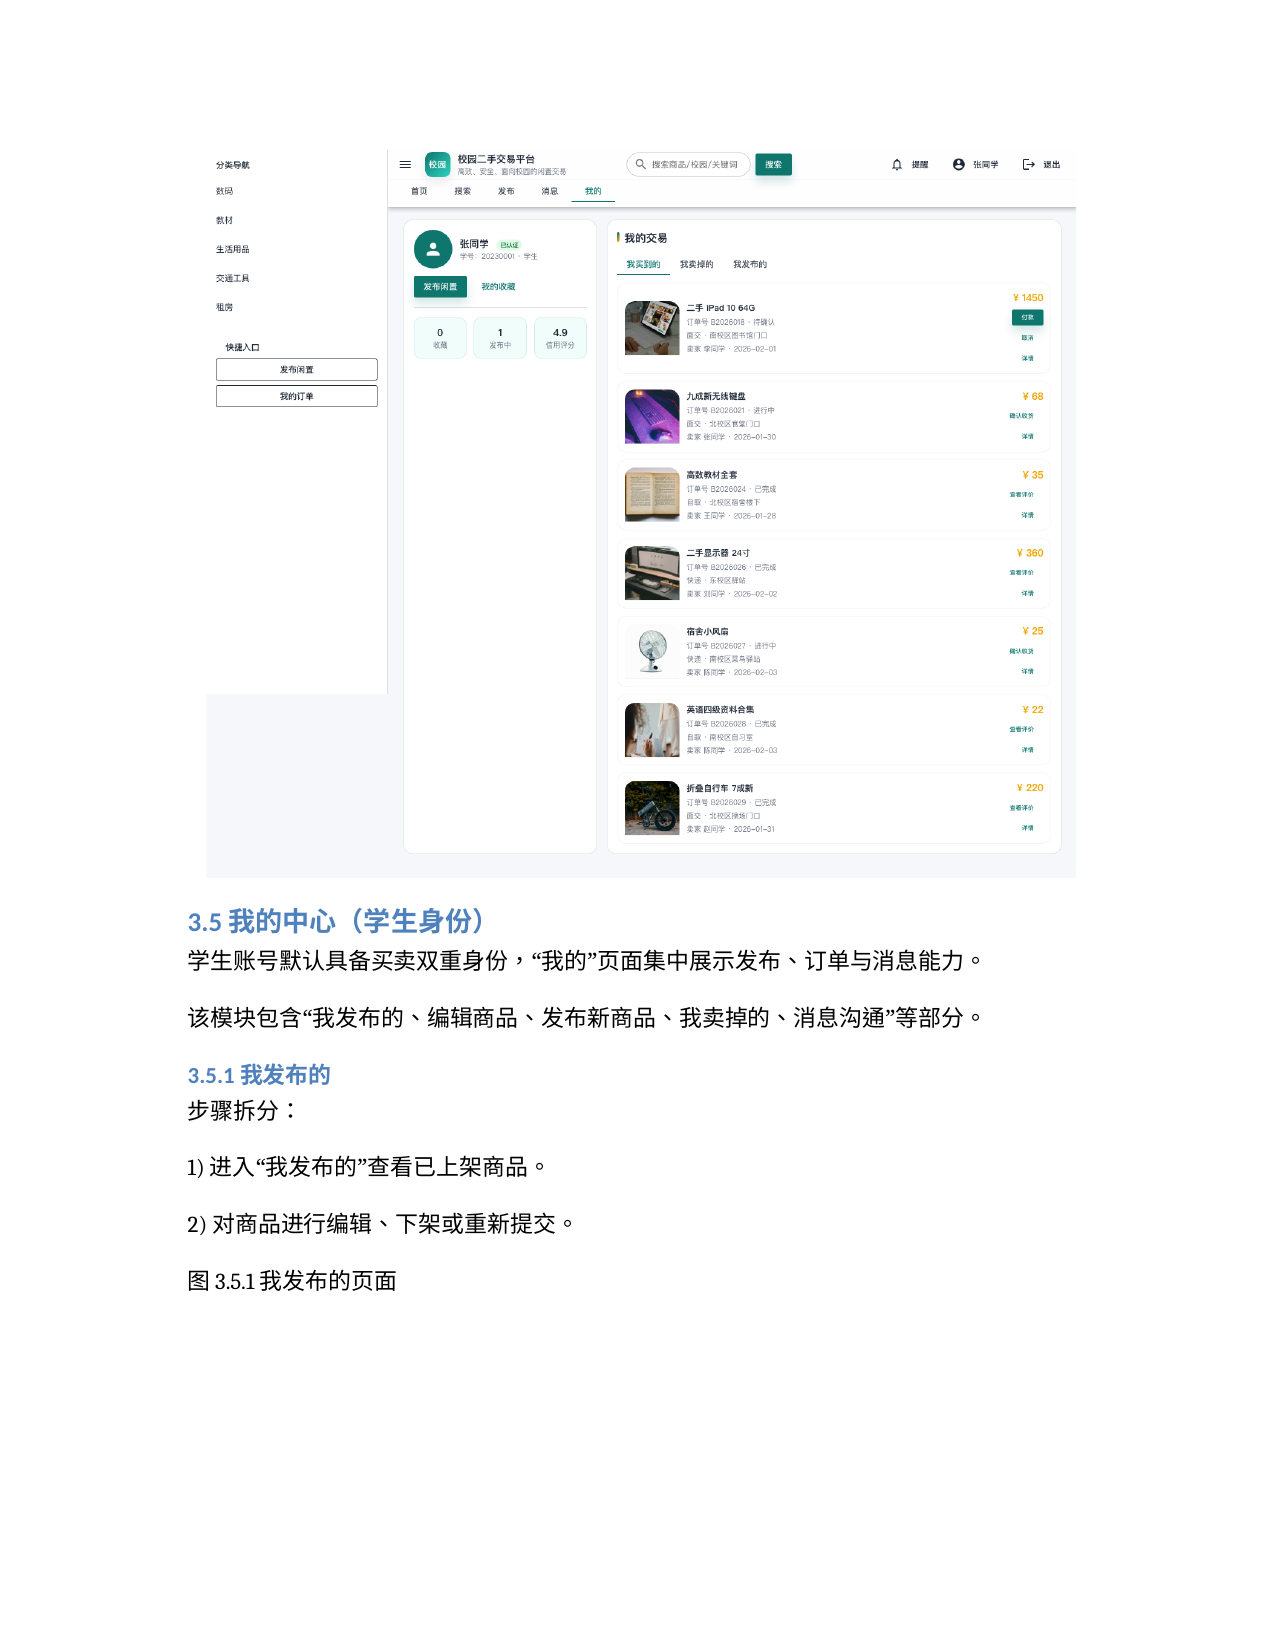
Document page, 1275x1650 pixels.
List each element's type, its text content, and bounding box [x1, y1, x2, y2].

text 步骤拆分： [187, 1094, 1087, 1126]
text 2) 对商品进行编辑、下架或重新提交。 [187, 1208, 1087, 1239]
text 1) 进入“我发布的”查看已上架商品。 [187, 1151, 1087, 1183]
subtitle 3.5 我的中心（学生身份） [187, 903, 1087, 939]
text 该模块包含“我发布的、编辑商品、发布新商品、我卖掉的、消息沟通”等部分。 [187, 1002, 1087, 1033]
text 学生账号默认具备买卖双重身份，“我的”页面集中展示发布、订单与消息能力。 [187, 945, 1087, 976]
subtitle 3.5.1 我发布的 [187, 1059, 1087, 1090]
text 图3.5.1 我发布的页面 [187, 1265, 1087, 1296]
picture [206, 150, 1077, 878]
